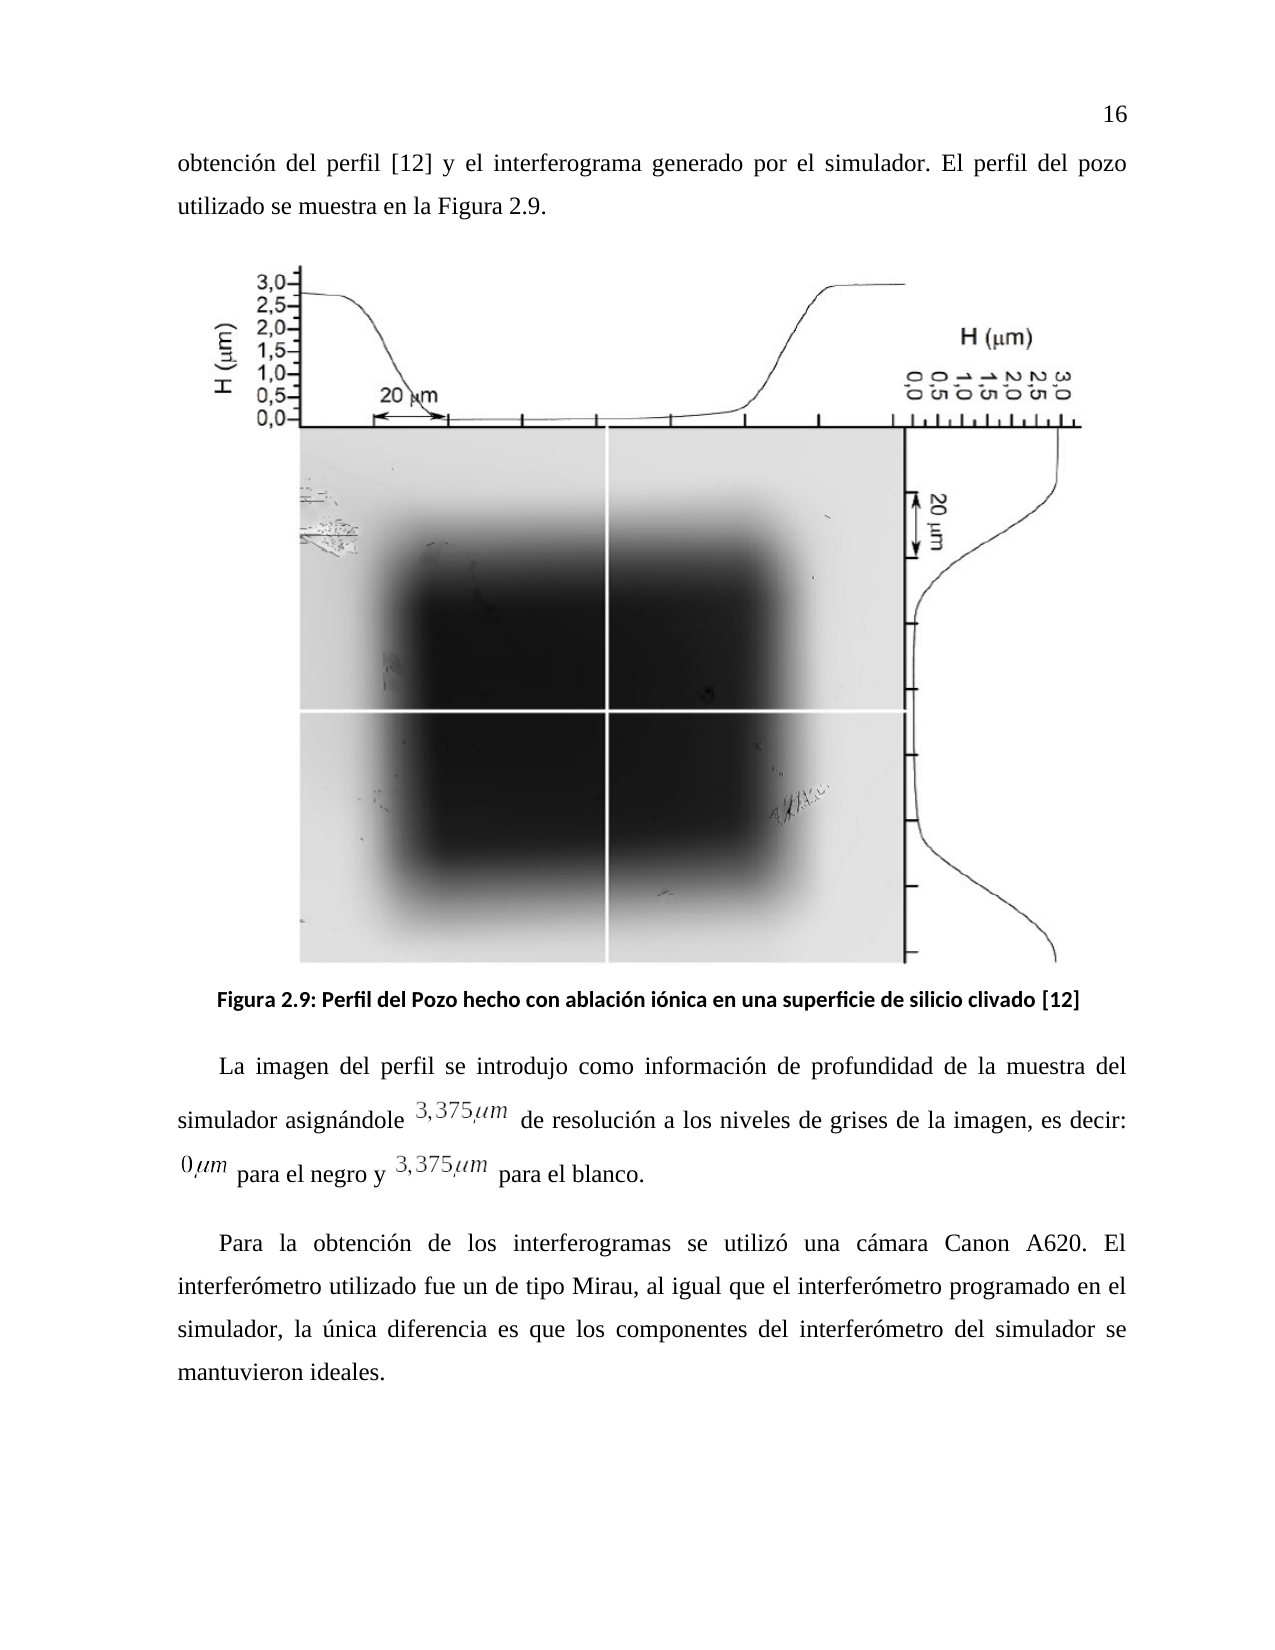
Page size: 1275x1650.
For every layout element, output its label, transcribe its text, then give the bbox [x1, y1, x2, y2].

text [177, 148, 1127, 219]
text Para la obtención de los interferogramas se utilizó una cámara Canon A620. El interferómetro utilizado fue un de tipo Mirau, al igual que el interferómetro programado en el simulador, la única diferencia es que los componentes del interferómetro del simulador se mantuvieron ideales. [177, 1228, 1127, 1386]
text La imagen del perfil se introdujo como información de profundidad de la muestra del simulador asignándole de resolución a los niveles de grises de la imagen, es decir: para el negro y para el blanco. [177, 1051, 1127, 1188]
picture [206, 258, 1091, 974]
